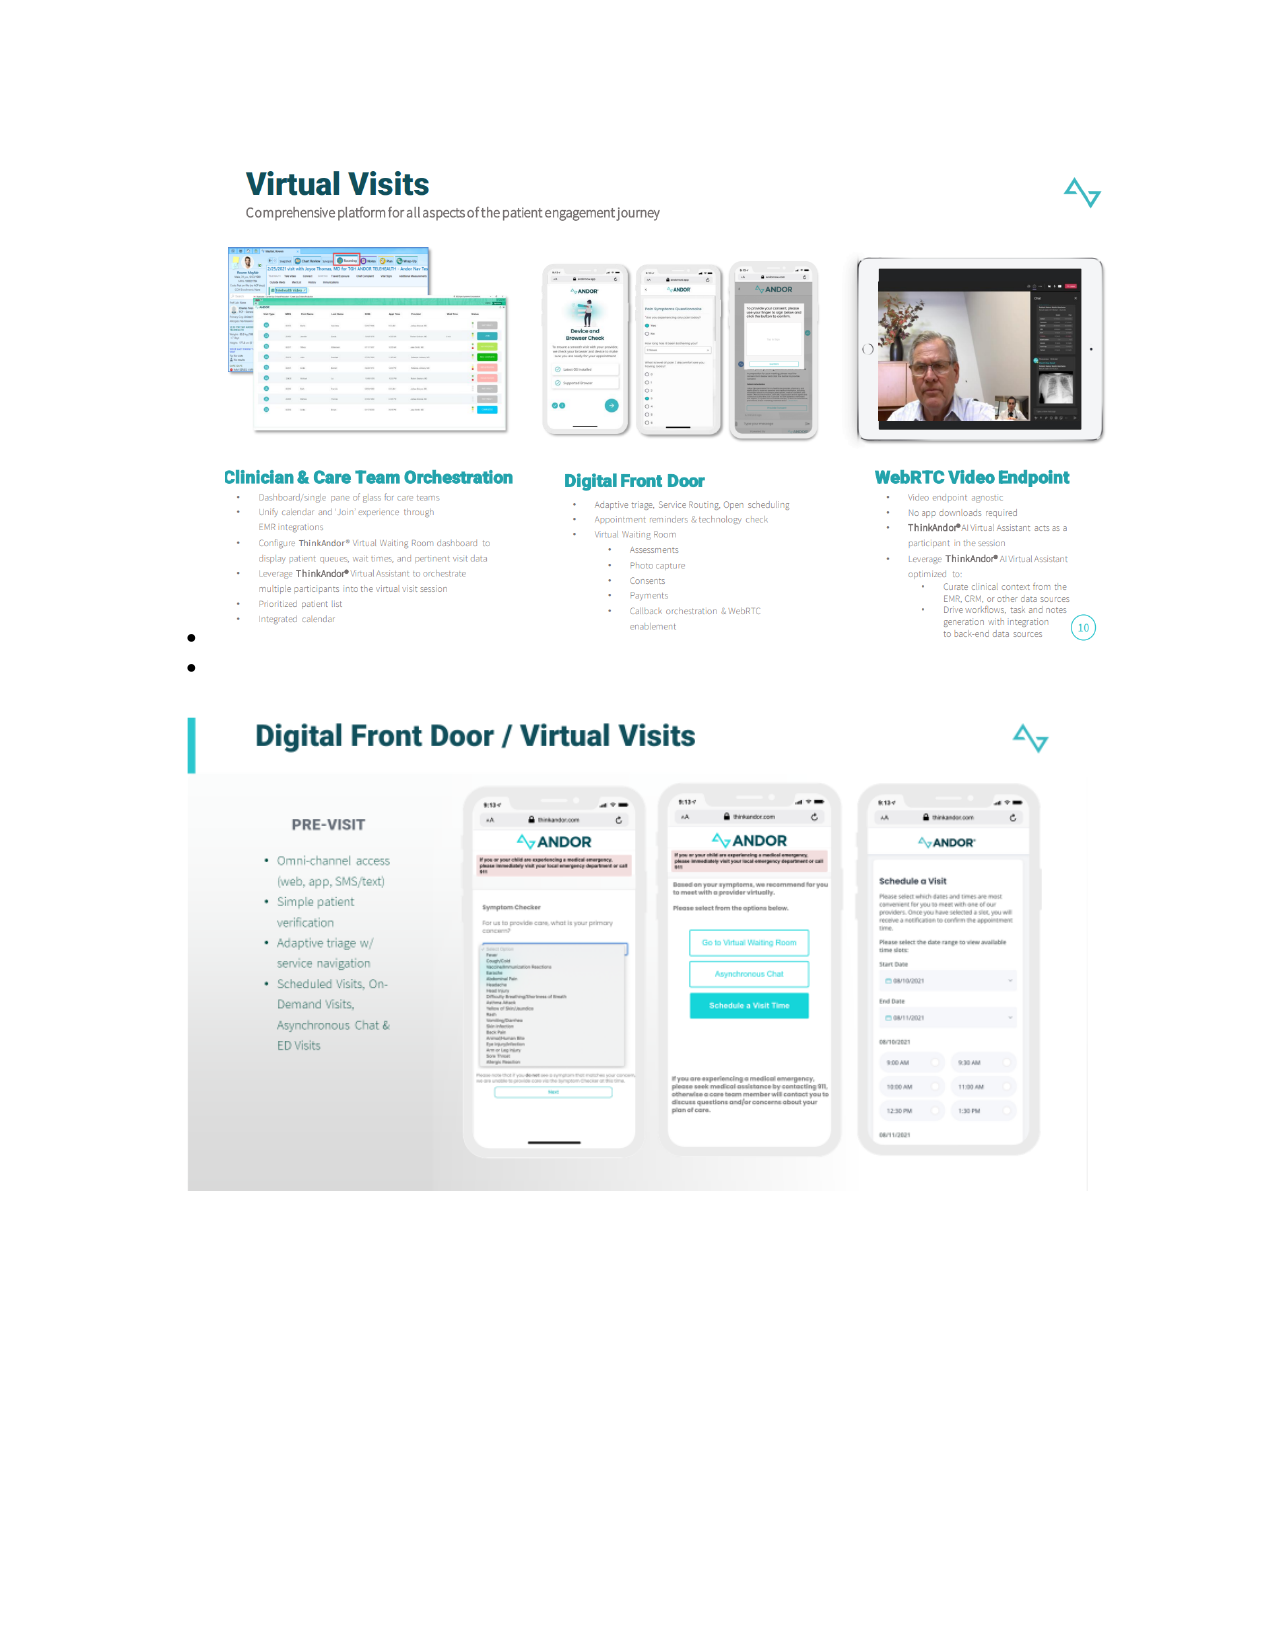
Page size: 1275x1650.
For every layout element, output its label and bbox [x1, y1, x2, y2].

picture [225, 150, 1122, 647]
picture [187, 684, 1088, 1191]
